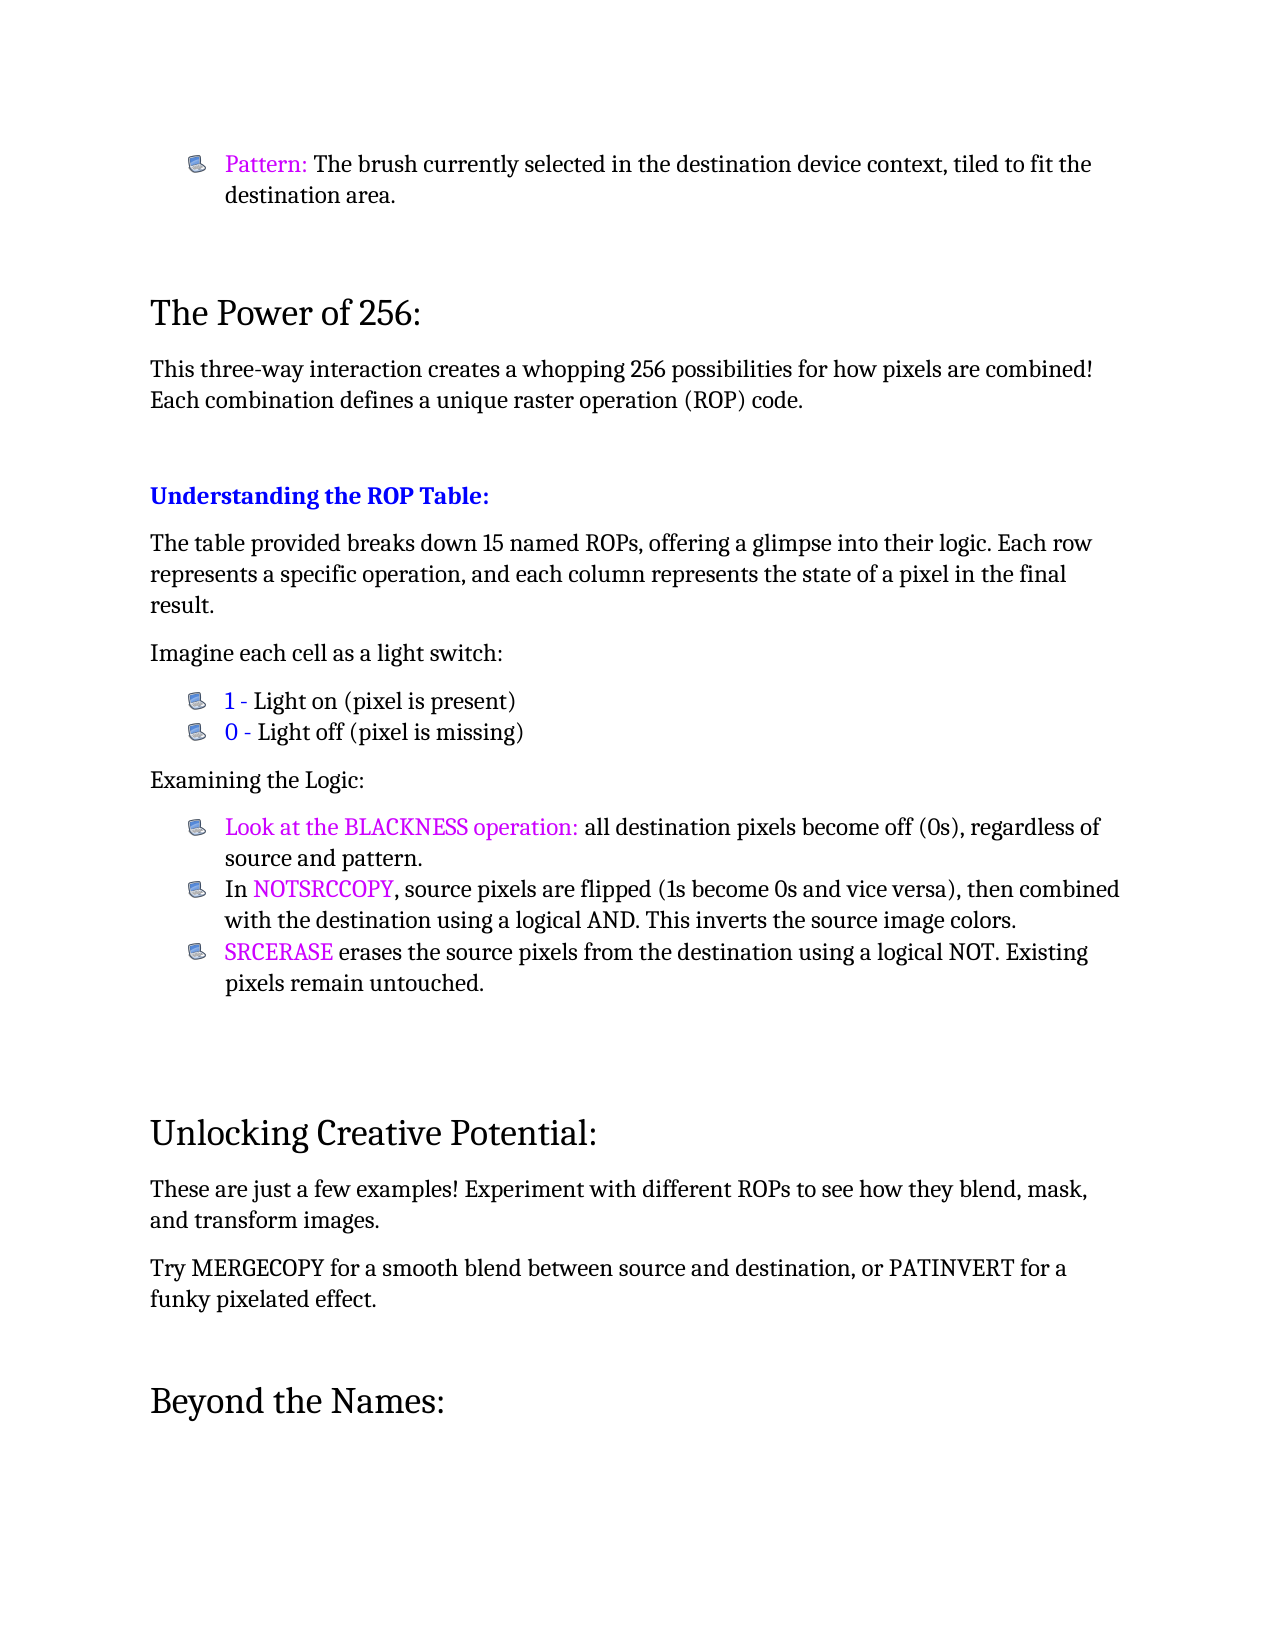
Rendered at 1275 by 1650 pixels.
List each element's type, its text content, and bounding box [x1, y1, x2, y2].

text Unlocking Creative Potential: [150, 1112, 1125, 1155]
list SRCERASE erases the source pixels from the destination using a logical NOT. Existing pixels remain untouched. [187, 937, 1125, 997]
list 0 - Light off (pixel is missing) [187, 718, 1125, 747]
text The Power of 256: [150, 292, 1125, 335]
list Pattern: The brush currently selected in the destination device context, tiled to fit the destination area. [187, 150, 1125, 210]
list In NOTSRCCOPY, source pixels are flipped (1s become 0s and vice versa), then combined with the destination using a logical AND. This inverts the source image colors. [187, 875, 1125, 935]
text These are just a few examples! Experiment with different ROPs to see how they blend, mask, and transform images. [150, 1175, 1125, 1235]
picture [188, 819, 206, 836]
picture [188, 155, 206, 173]
picture [188, 881, 206, 898]
text The table provided breaks down 15 named ROPs, offering a glimpse into their logic. Each row represents a specific operation, and each column represents the state of a pixel in the final result. [150, 529, 1125, 620]
picture [188, 692, 206, 710]
list Look at the BLACKNESS operation: all destination pixels become off (0s), regardless of source and pattern. [187, 813, 1125, 873]
picture [188, 943, 206, 960]
text Imagine each cell as a light switch: [150, 639, 1125, 668]
text This three-way interaction creates a whopping 256 possibilities for how pixels are combined! Each combination defines a unique raster operation (ROP) code. [150, 355, 1125, 415]
list 1 - Light on (pixel is present) [187, 687, 1125, 716]
picture [188, 723, 206, 741]
text Try MERGECOPY for a smooth blend between source and destination, or PATINVERT for a funky pixelated effect. [150, 1254, 1125, 1313]
text Understanding the ROP Table: [150, 482, 1125, 510]
text Beyond the Names: [150, 1380, 1125, 1423]
text Examining the Logic: [150, 766, 1125, 794]
